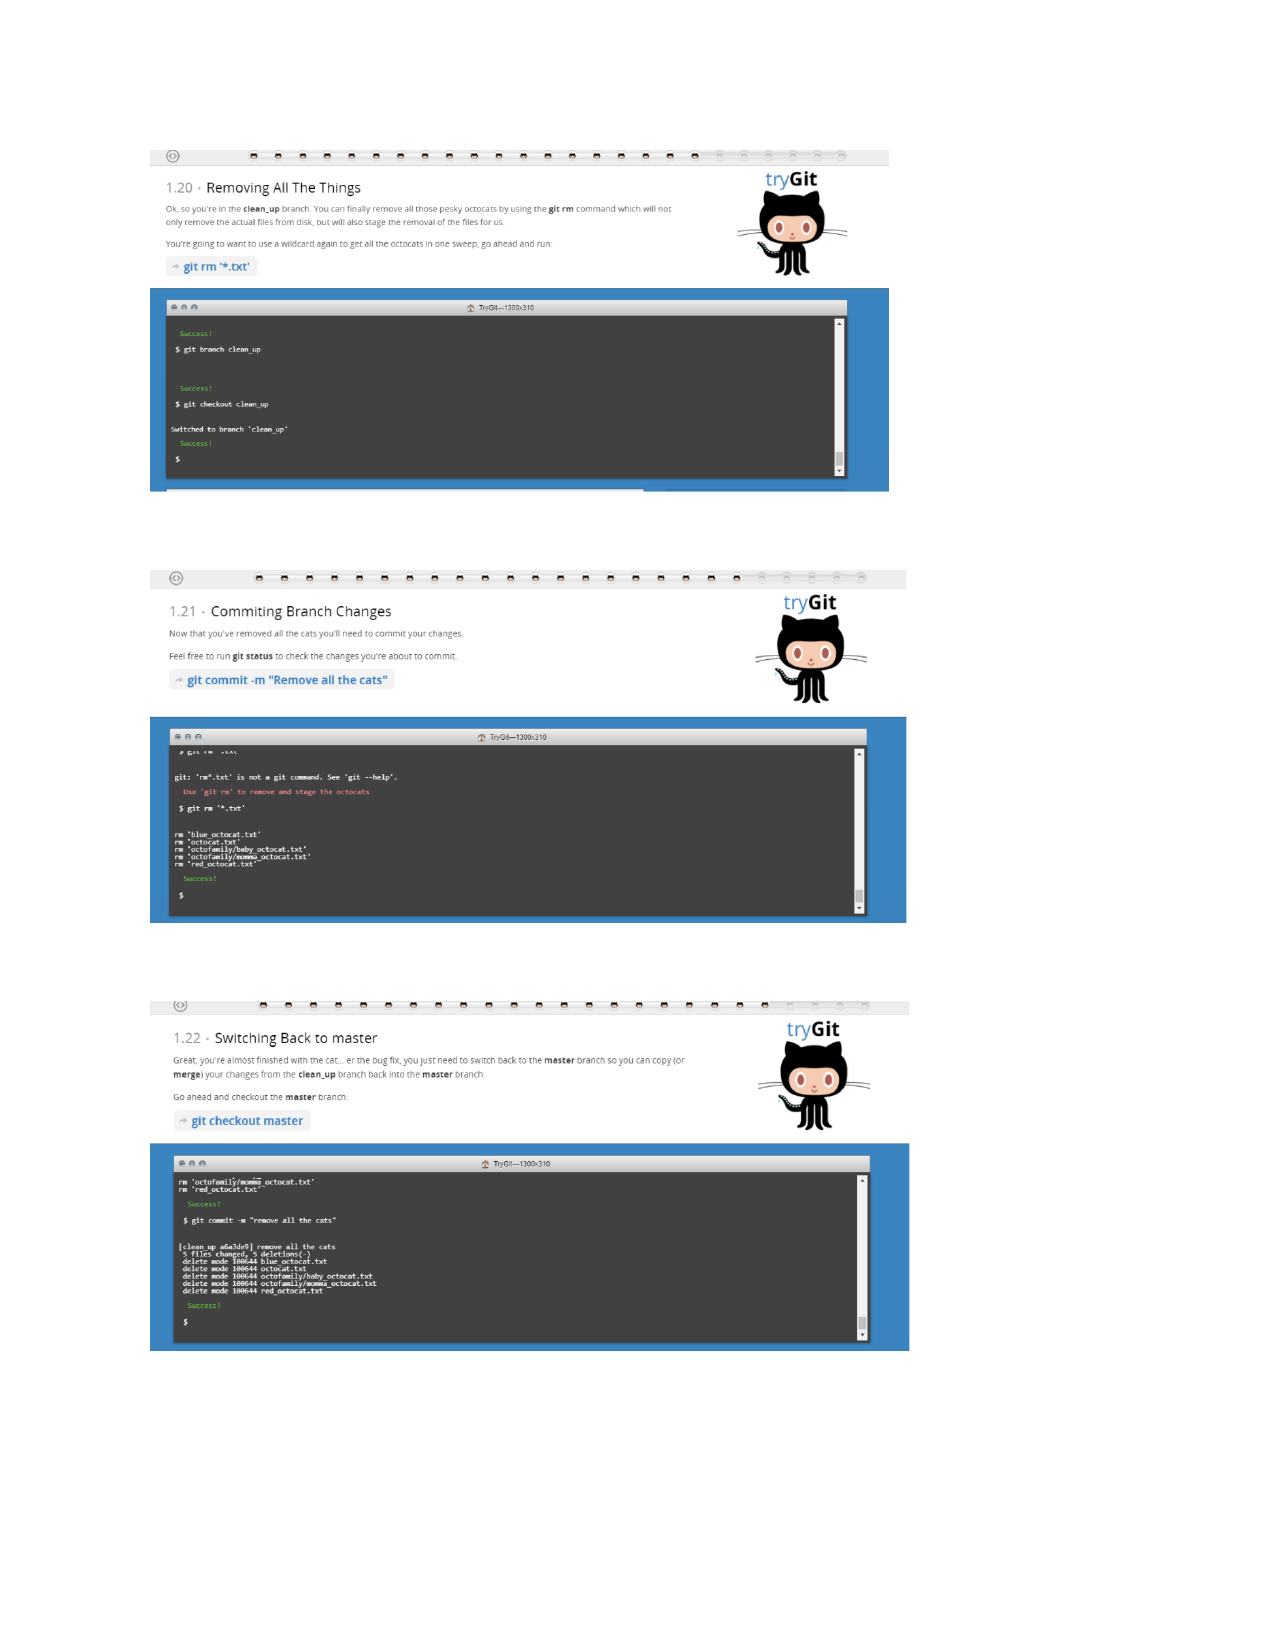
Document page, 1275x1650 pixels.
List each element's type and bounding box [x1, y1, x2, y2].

picture [150, 570, 907, 923]
picture [150, 1001, 910, 1351]
picture [150, 150, 889, 492]
